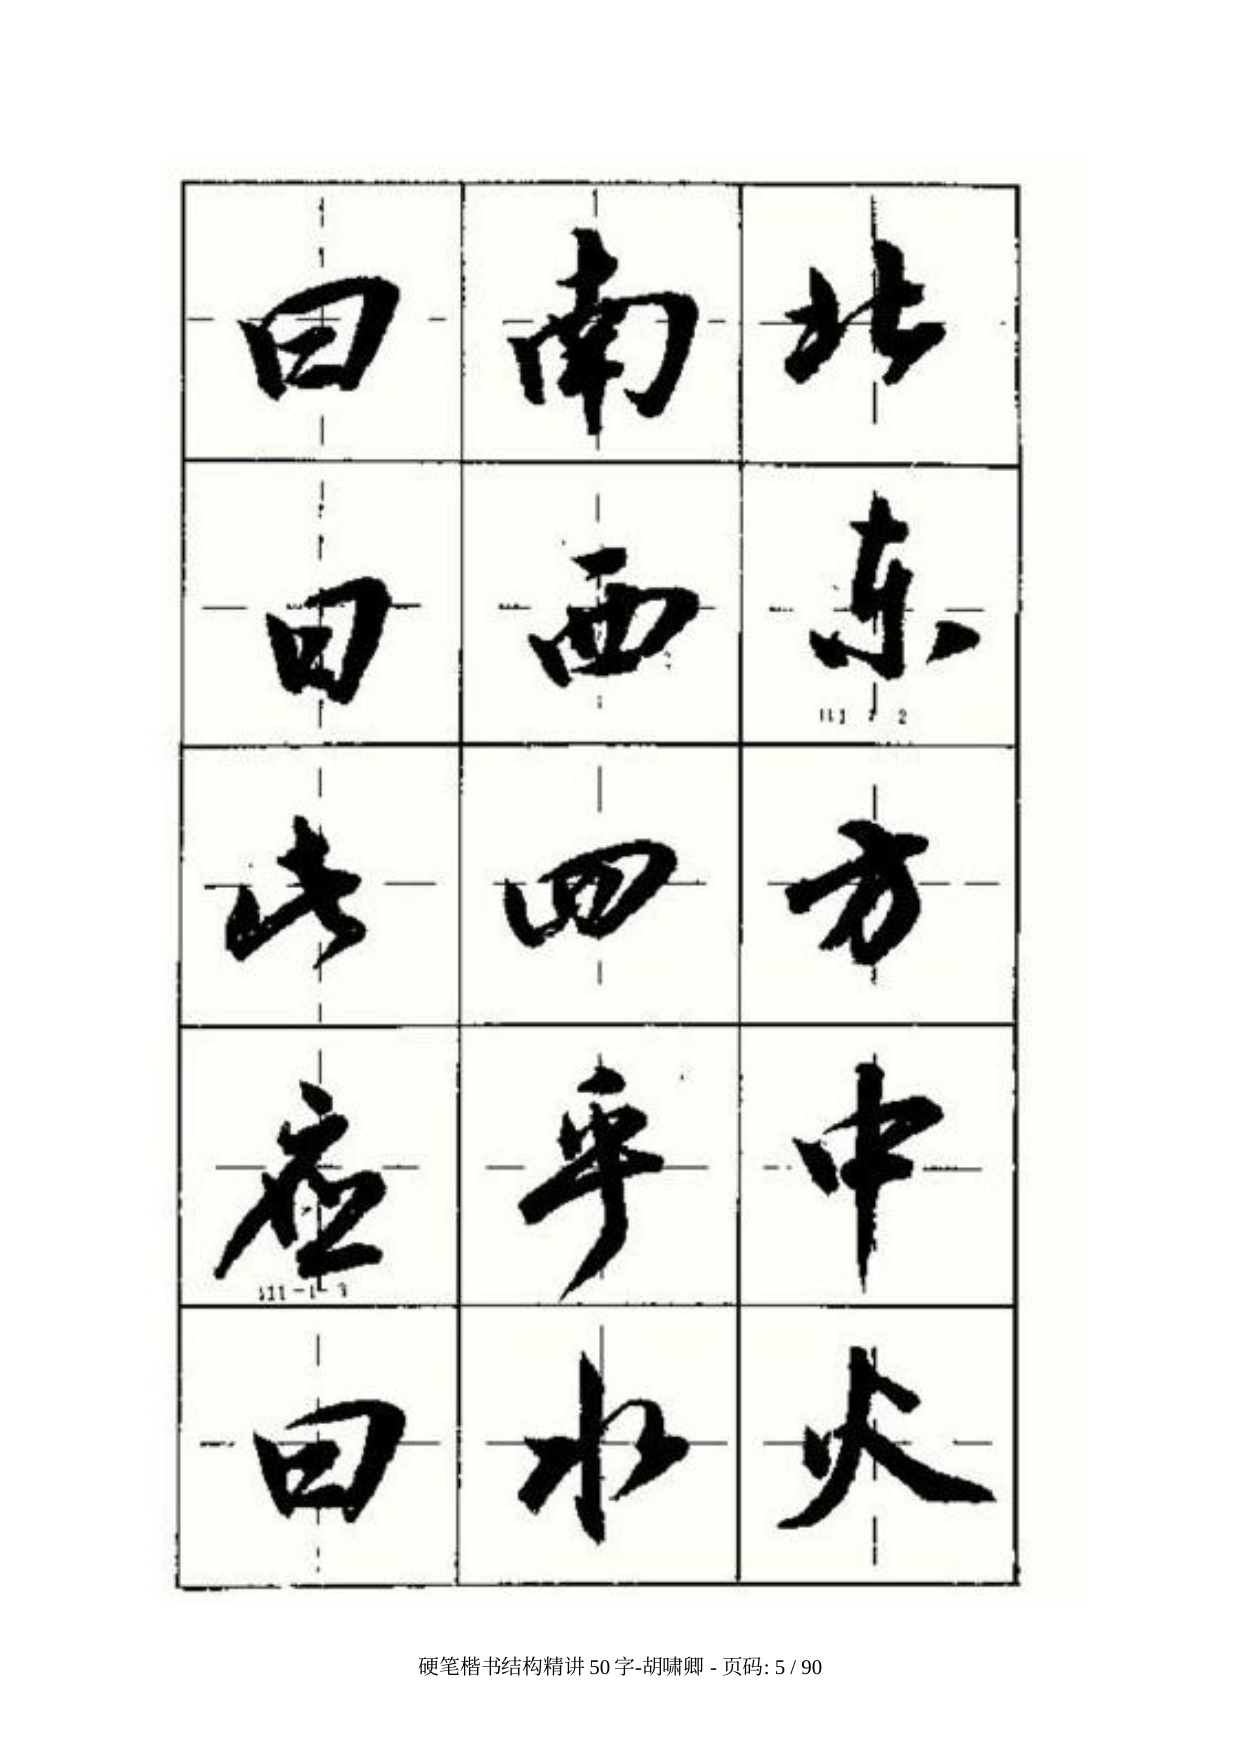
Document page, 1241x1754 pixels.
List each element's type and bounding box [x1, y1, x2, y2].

picture [150, 150, 1088, 1604]
